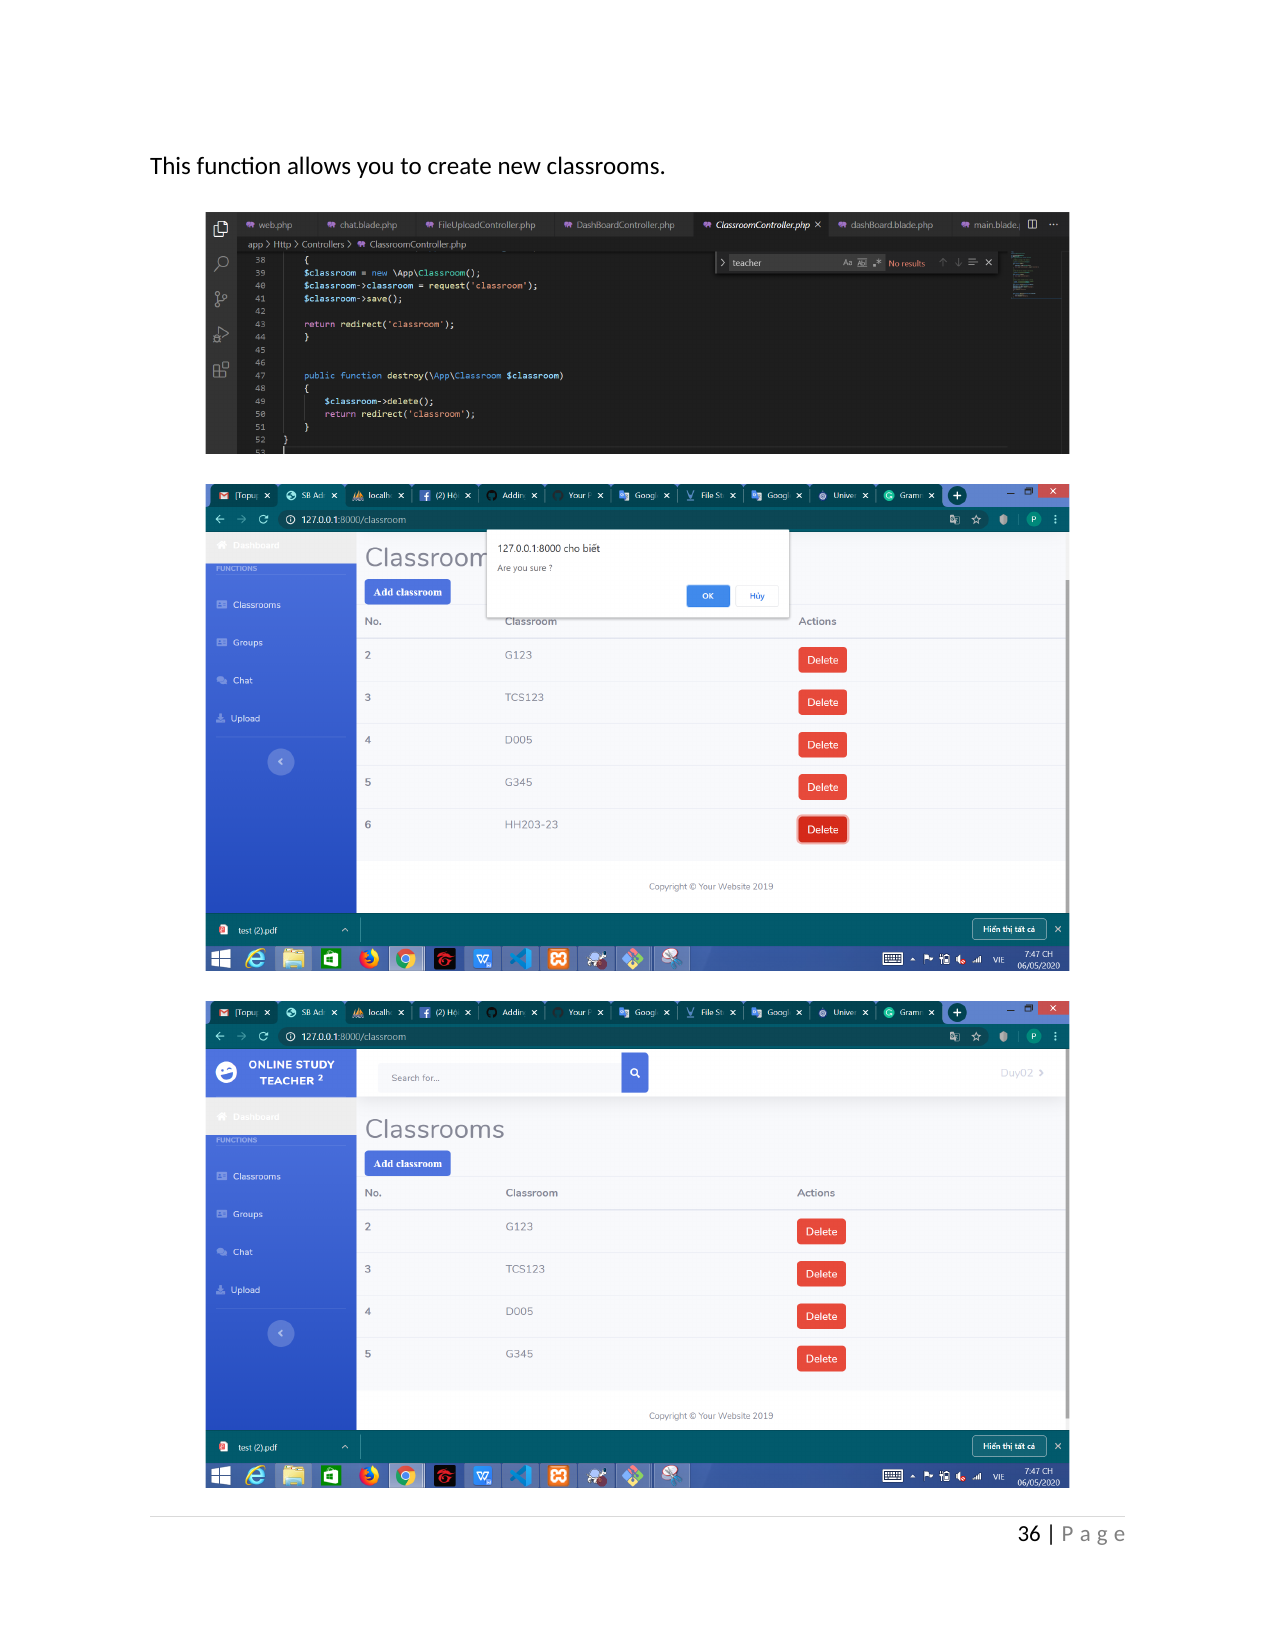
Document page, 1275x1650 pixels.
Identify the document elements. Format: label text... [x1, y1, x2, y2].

picture [205, 1001, 1070, 1488]
text This function allows you to create new classrooms. [150, 150, 1125, 181]
picture [205, 484, 1070, 971]
picture [205, 212, 1070, 454]
